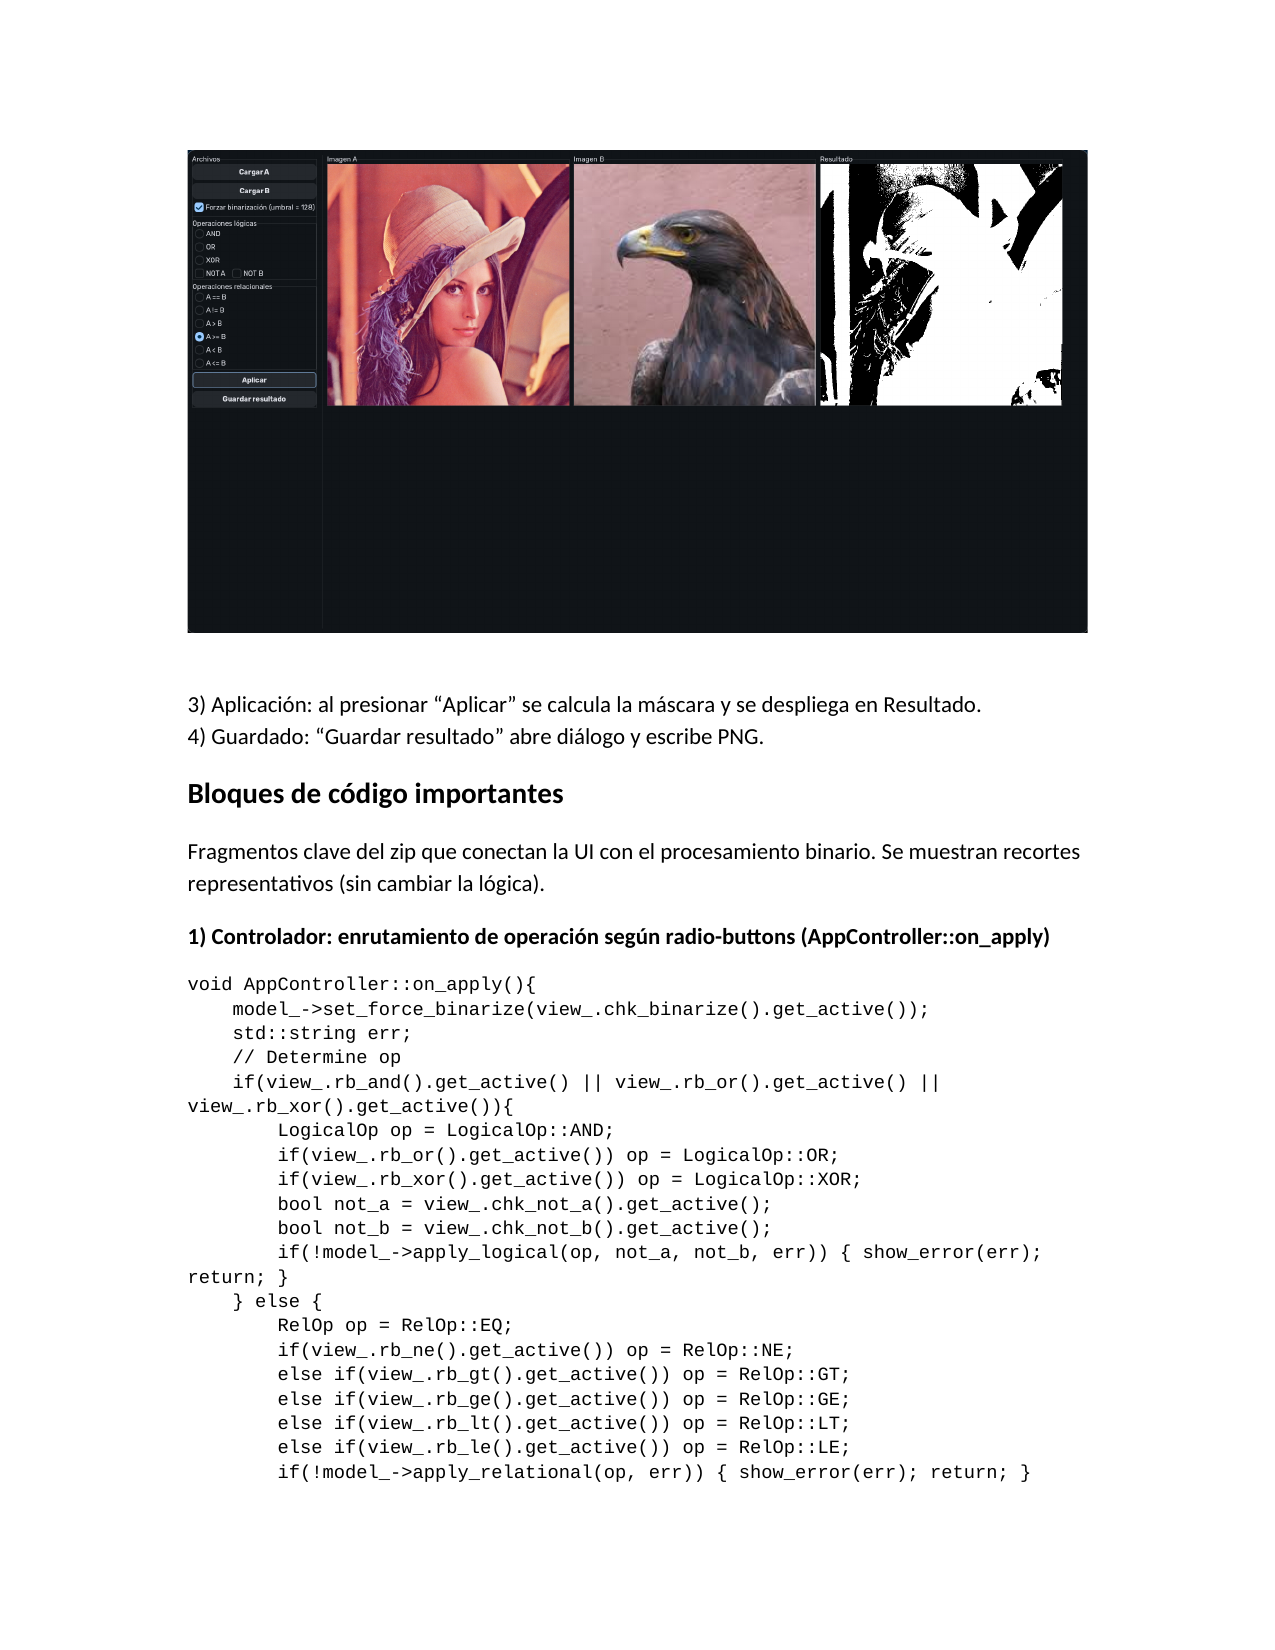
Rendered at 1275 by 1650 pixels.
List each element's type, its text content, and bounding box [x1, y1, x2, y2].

text 3) Aplicación: al presionar “Aplicar” se calcula la máscara y se despliega en Resultado. 4) Guardado: “Guardar resultado” abre diálogo y escribe PNG. [187, 690, 1087, 750]
text Bloques de código importantes [187, 775, 1087, 811]
text 1) Controlador: enrutamiento de operación según radio-buttons (AppController::on_apply) [187, 922, 1087, 950]
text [187, 975, 1087, 1484]
picture [187, 150, 1088, 633]
text Fragmentos clave del zip que conectan la UI con el procesamiento binario. Se muestran recortes representativos (sin cambiar la lógica). [187, 837, 1087, 897]
